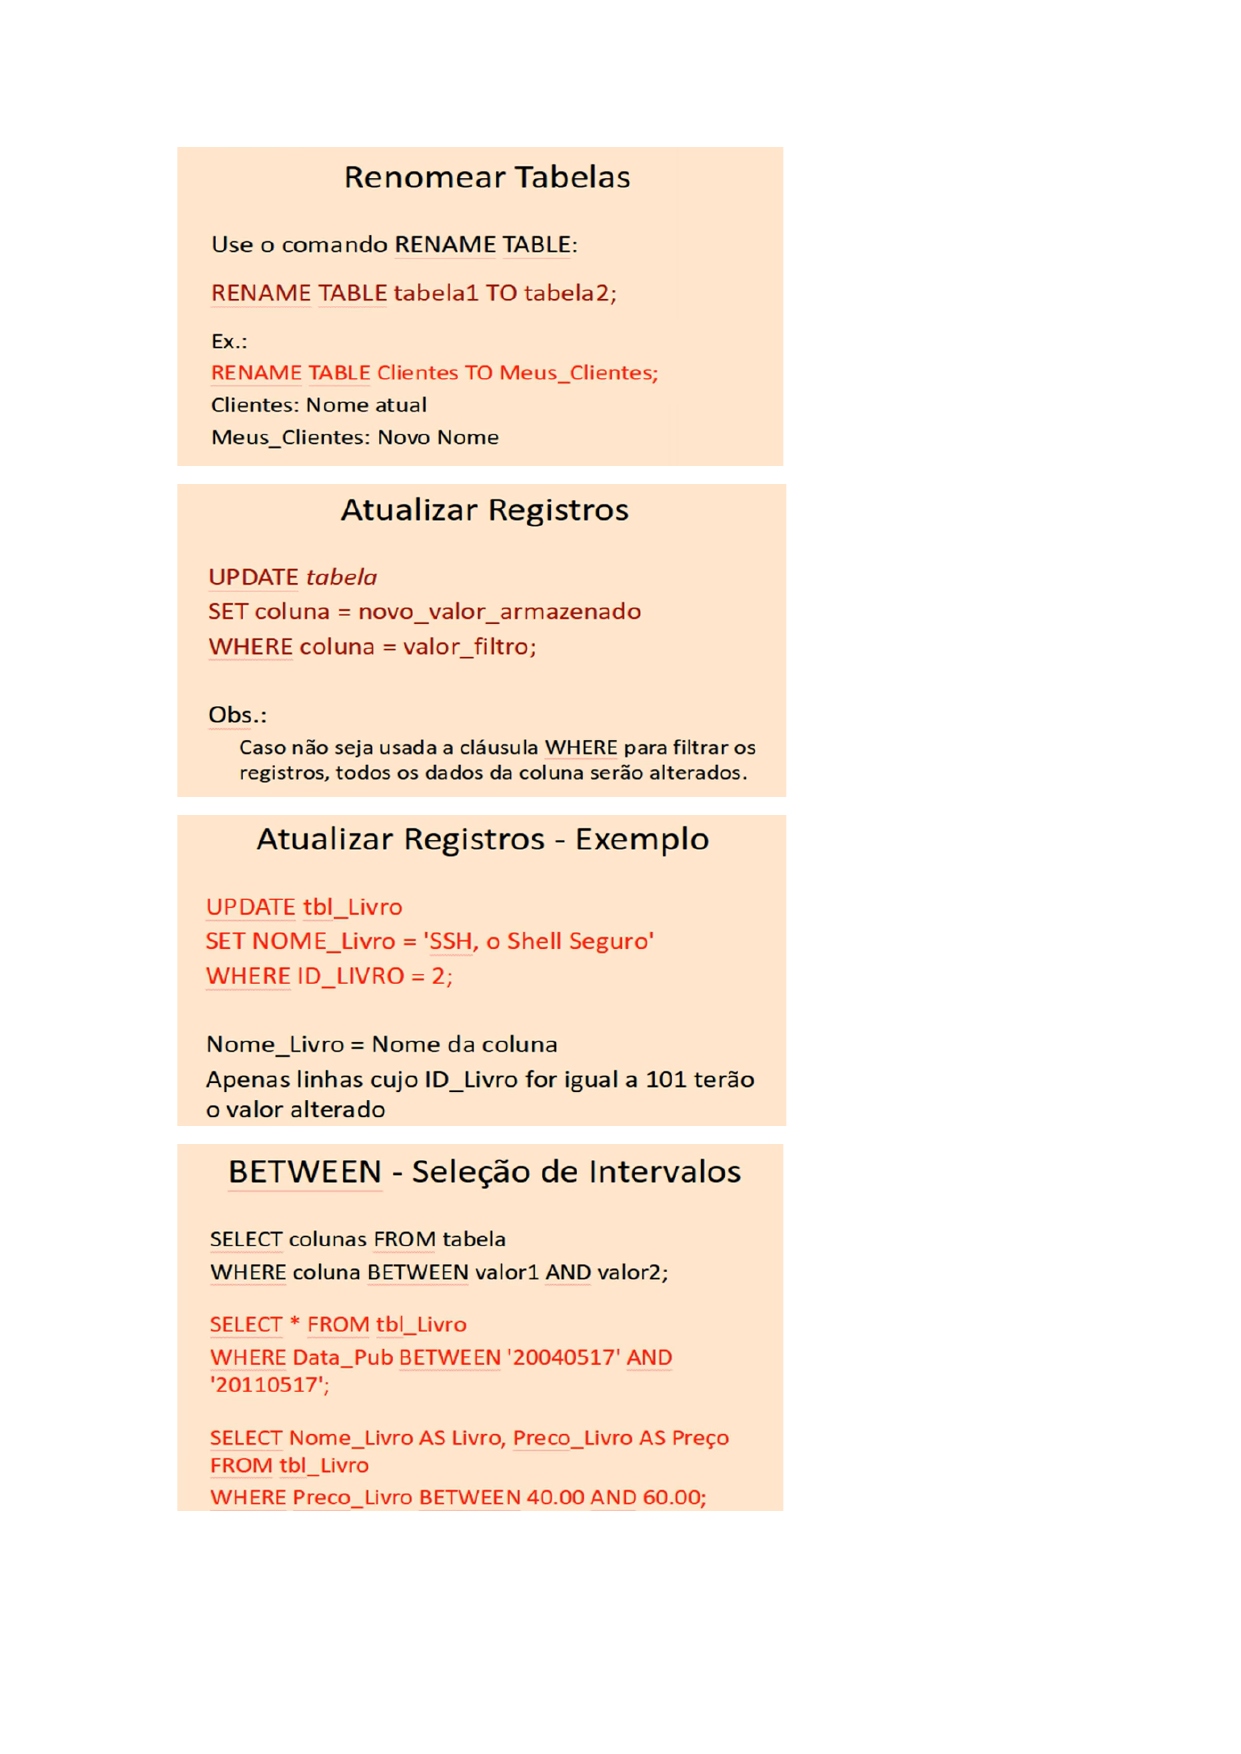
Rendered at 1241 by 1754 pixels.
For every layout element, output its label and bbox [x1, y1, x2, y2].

picture [177, 815, 787, 1126]
picture [177, 1144, 784, 1511]
picture [177, 484, 787, 797]
picture [177, 147, 784, 466]
